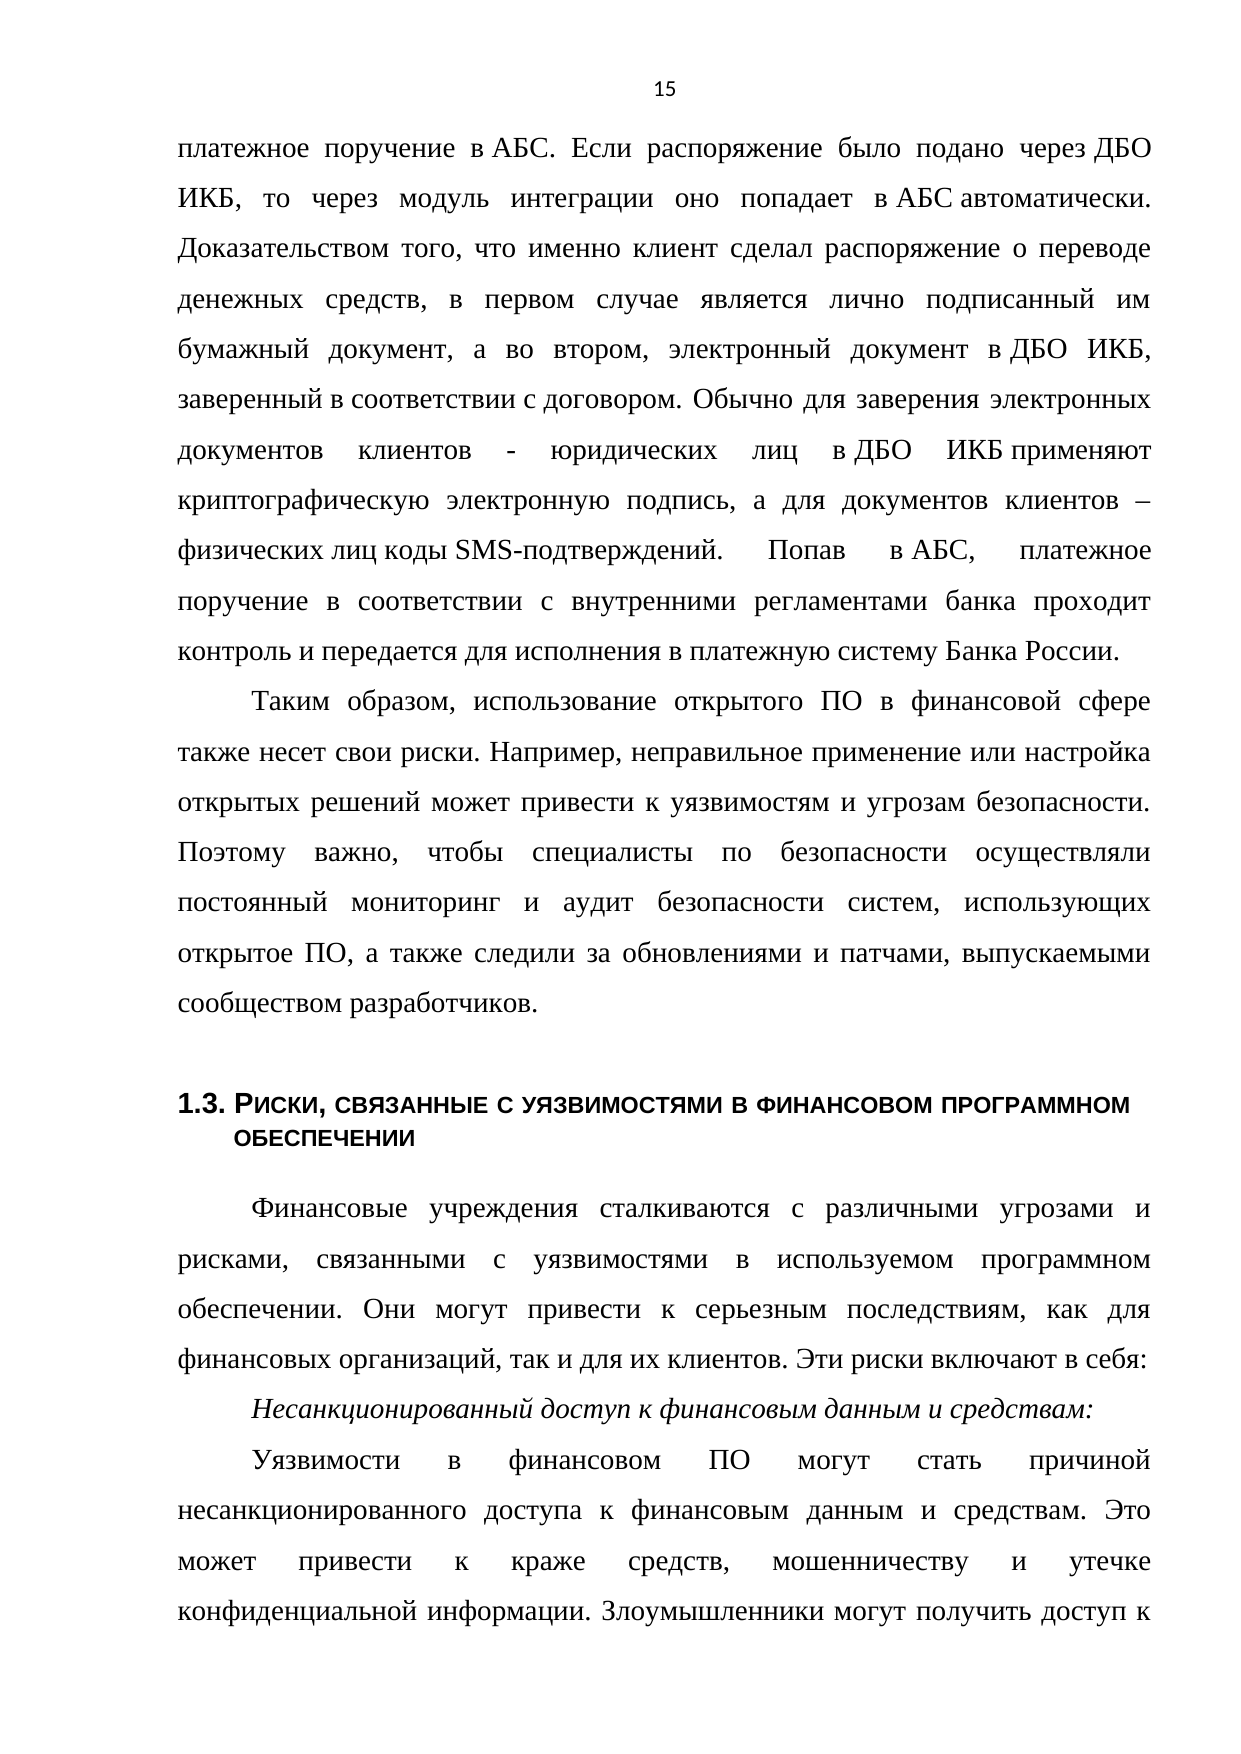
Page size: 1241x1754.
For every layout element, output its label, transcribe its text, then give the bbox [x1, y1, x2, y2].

text Таким образом, использование открытого ПО в финансовой сфере также несет свои риски. Например, неправильное применение или настройка открытых решений может привести к уязвимостям и угрозам безопасности. Поэтому важно, чтобы специалисты по безопасности осуществляли постоянный мониторинг и аудит безопасности систем, использующих открытое ПО, а также следили за обновлениями и патчами, выпускаемыми сообществом разработчиков. [177, 683, 1152, 1019]
text Финансовые учреждения сталкиваются с различными угрозами и рисками, связанными с уязвимостями в используемом программном обеспечении. Они могут привести к серьезным последствиям, как для финансовых организаций, так и для их клиентов. Эти риски включают в себя: [177, 1190, 1152, 1375]
subtitle 1.3. Риски, связанные с уязвимостями в финансовом программном обеспечении [177, 1086, 1152, 1153]
text Несанкционированный доступ к финансовым данным и средствам: [177, 1392, 1152, 1425]
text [177, 1442, 1152, 1626]
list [177, 130, 1152, 667]
